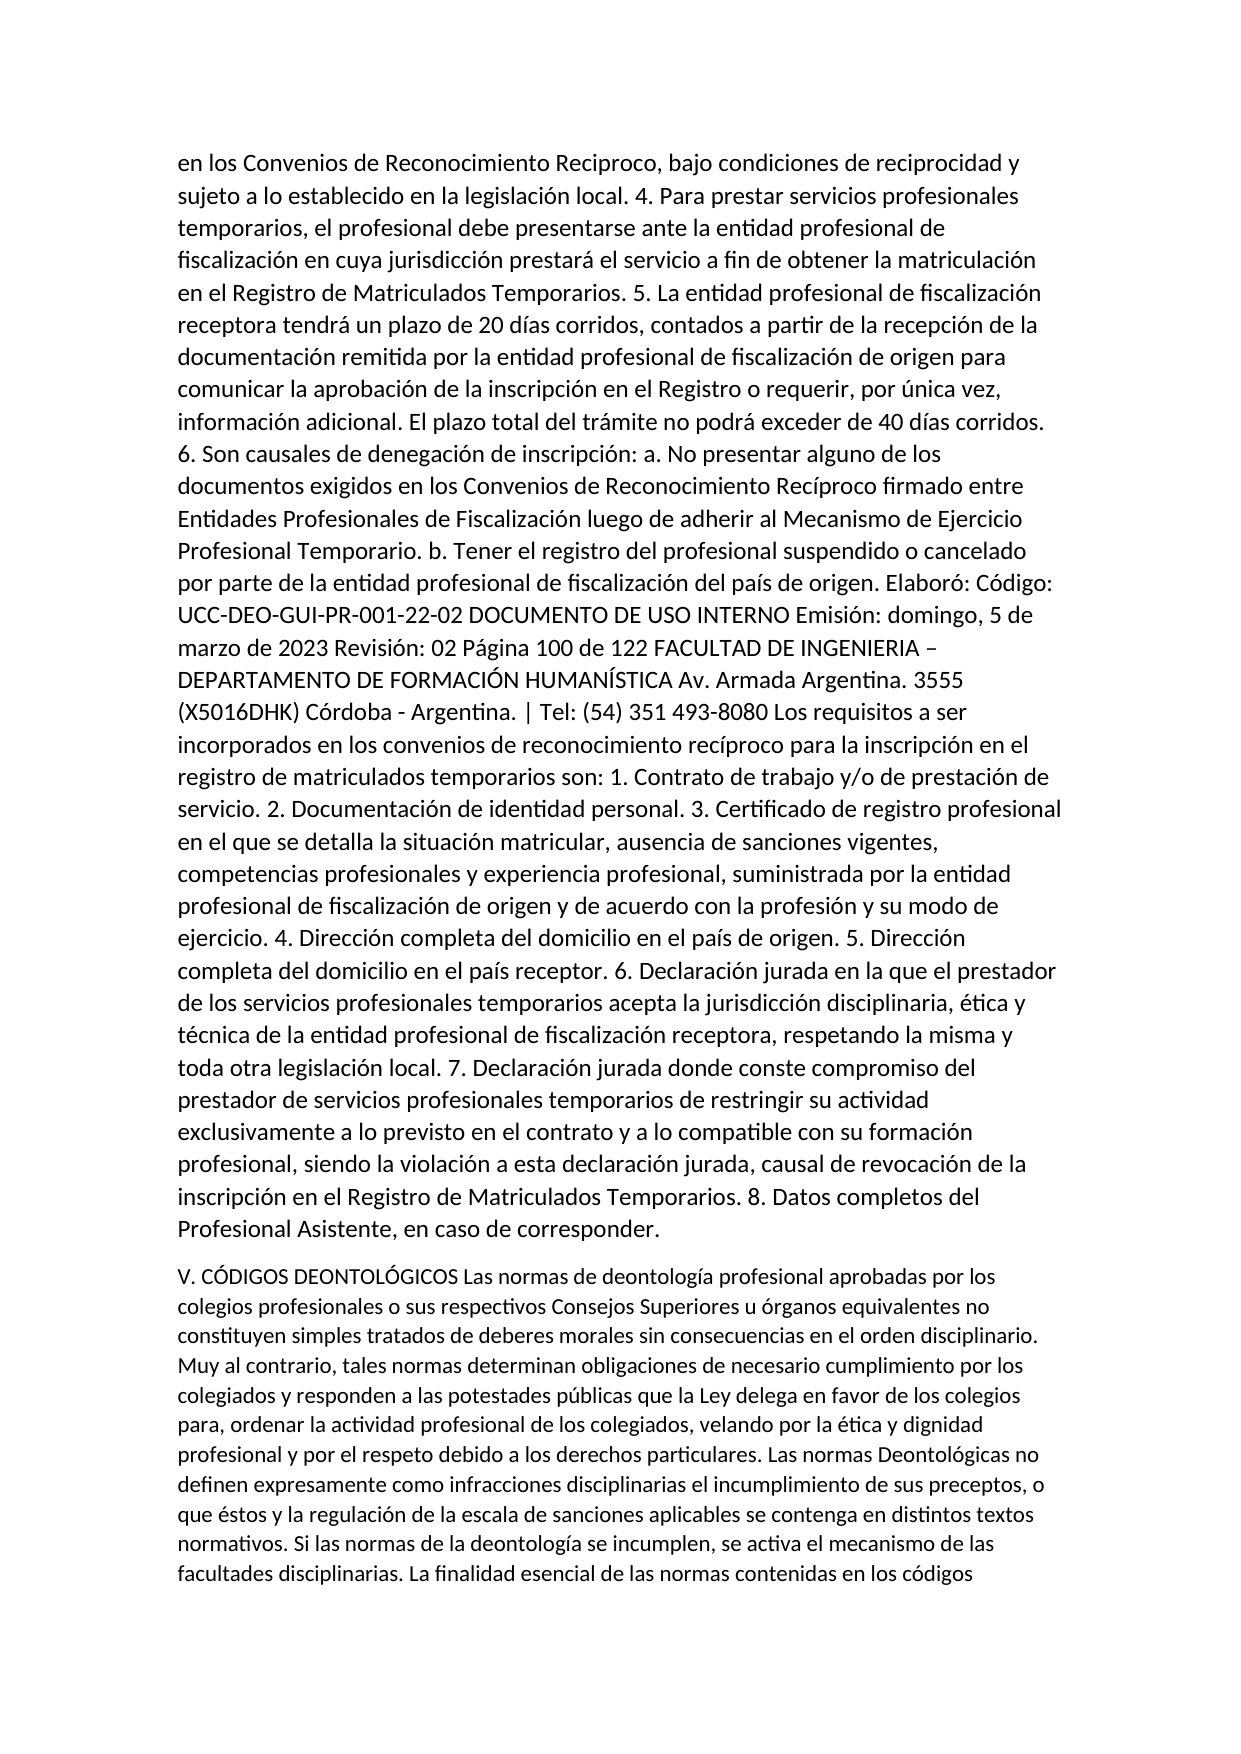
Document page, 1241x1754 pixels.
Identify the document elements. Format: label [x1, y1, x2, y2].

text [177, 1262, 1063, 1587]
text [177, 148, 1063, 1244]
